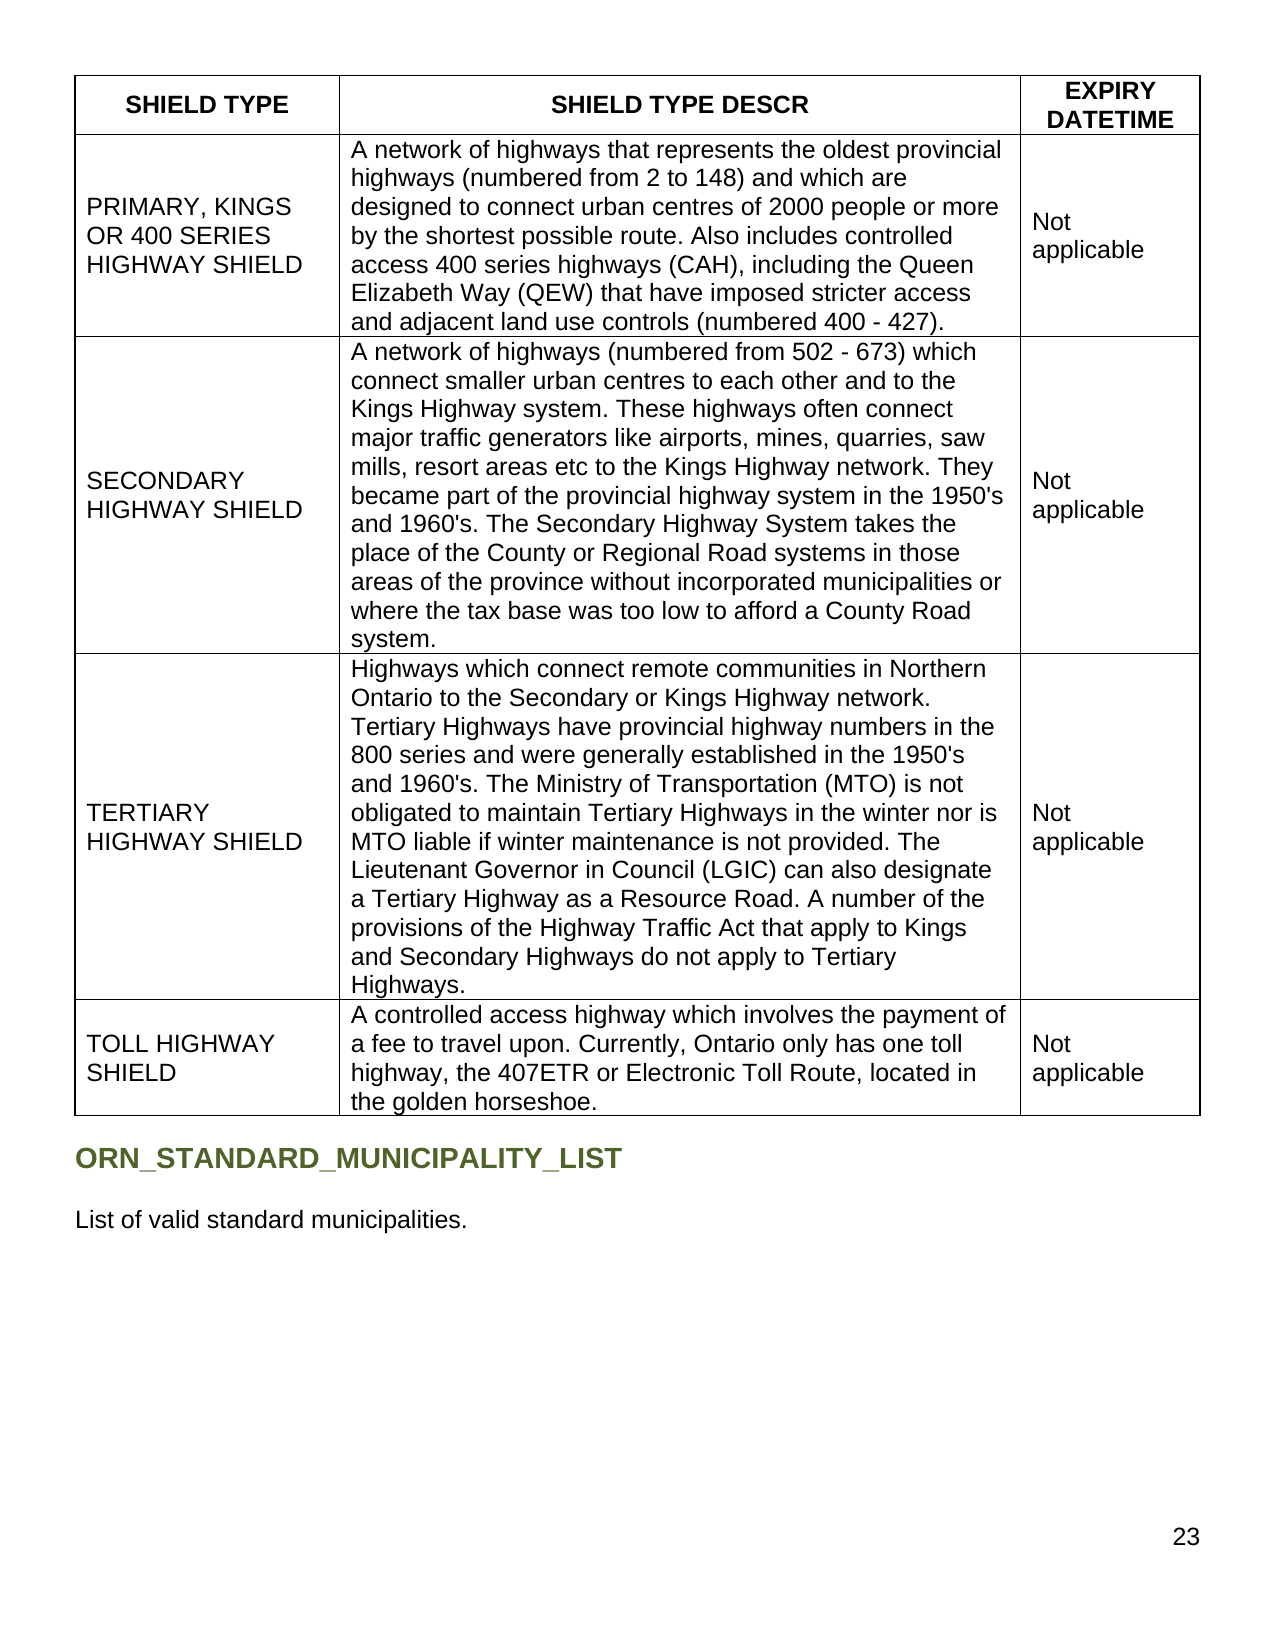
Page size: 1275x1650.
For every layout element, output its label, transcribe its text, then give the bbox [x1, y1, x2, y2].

table_cell Not applicable [1021, 337, 1199, 653]
table_cell Not applicable [1021, 135, 1199, 336]
table_header SHIELD TYPE DESCR [340, 76, 1020, 133]
table_cell A network of highways that represents the oldest provincial highways (numbered from 2 to 148) and which are designed to connect urban centres of 2000 people or more by the shortest possible route. Also includes controlled access 400 series highways (CAH), including the Queen Elizabeth Way (QEW) that have imposed stricter access and adjacent land use controls (numbered 400 - 427). [340, 135, 1020, 336]
table_cell SECONDARY HIGHWAY SHIELD [76, 337, 339, 653]
table_cell A controlled access highway which involves the payment of a fee to travel upon. Currently, Ontario only has one toll highway, the 407ETR or Electronic Toll Route, located in the golden horseshoe. [340, 1000, 1020, 1115]
table_cell TERTIARY HIGHWAY SHIELD [76, 654, 339, 999]
table_cell TOLL HIGHWAY SHIELD [76, 1000, 339, 1115]
text List of valid standard municipalities. [75, 1205, 1200, 1233]
table_cell Highways which connect remote communities in Northern Ontario to the Secondary or Kings Highway network. Tertiary Highways have provincial highway numbers in the 800 series and were generally established in the 1950's and 1960's. The Ministry of Transportation (MTO) is not obligated to maintain Tertiary Highways in the winter nor is MTO liable if winter maintenance is not provided. The Lieutenant Governor in Council (LGIC) can also designate a Tertiary Highway as a Resource Road. A number of the provisions of the Highway Traffic Act that apply to Kings and Secondary Highways do not apply to Tertiary Highways. [340, 654, 1020, 999]
table_cell PRIMARY, KINGS OR 400 SERIES HIGHWAY SHIELD [76, 135, 339, 336]
subtitle ORN_STANDARD_MUNICIPALITY_LIST [75, 1141, 1200, 1175]
table_cell Not applicable [1021, 654, 1199, 999]
table_cell A network of highways (numbered from 502 - 673) which connect smaller urban centres to each other and to the Kings Highway system. These highways often connect major traffic generators like airports, mines, quarries, saw mills, resort areas etc to the Kings Highway network. They became part of the provincial highway system in the 1950's and 1960's. The Secondary Highway System takes the place of the County or Regional Road systems in those areas of the province without incorporated municipalities or where the tax base was too low to afford a County Road system. [340, 337, 1020, 653]
table_header EXPIRY DATETIME [1021, 76, 1199, 133]
table_cell Not applicable [1021, 1000, 1199, 1115]
table_header SHIELD TYPE [76, 76, 339, 133]
